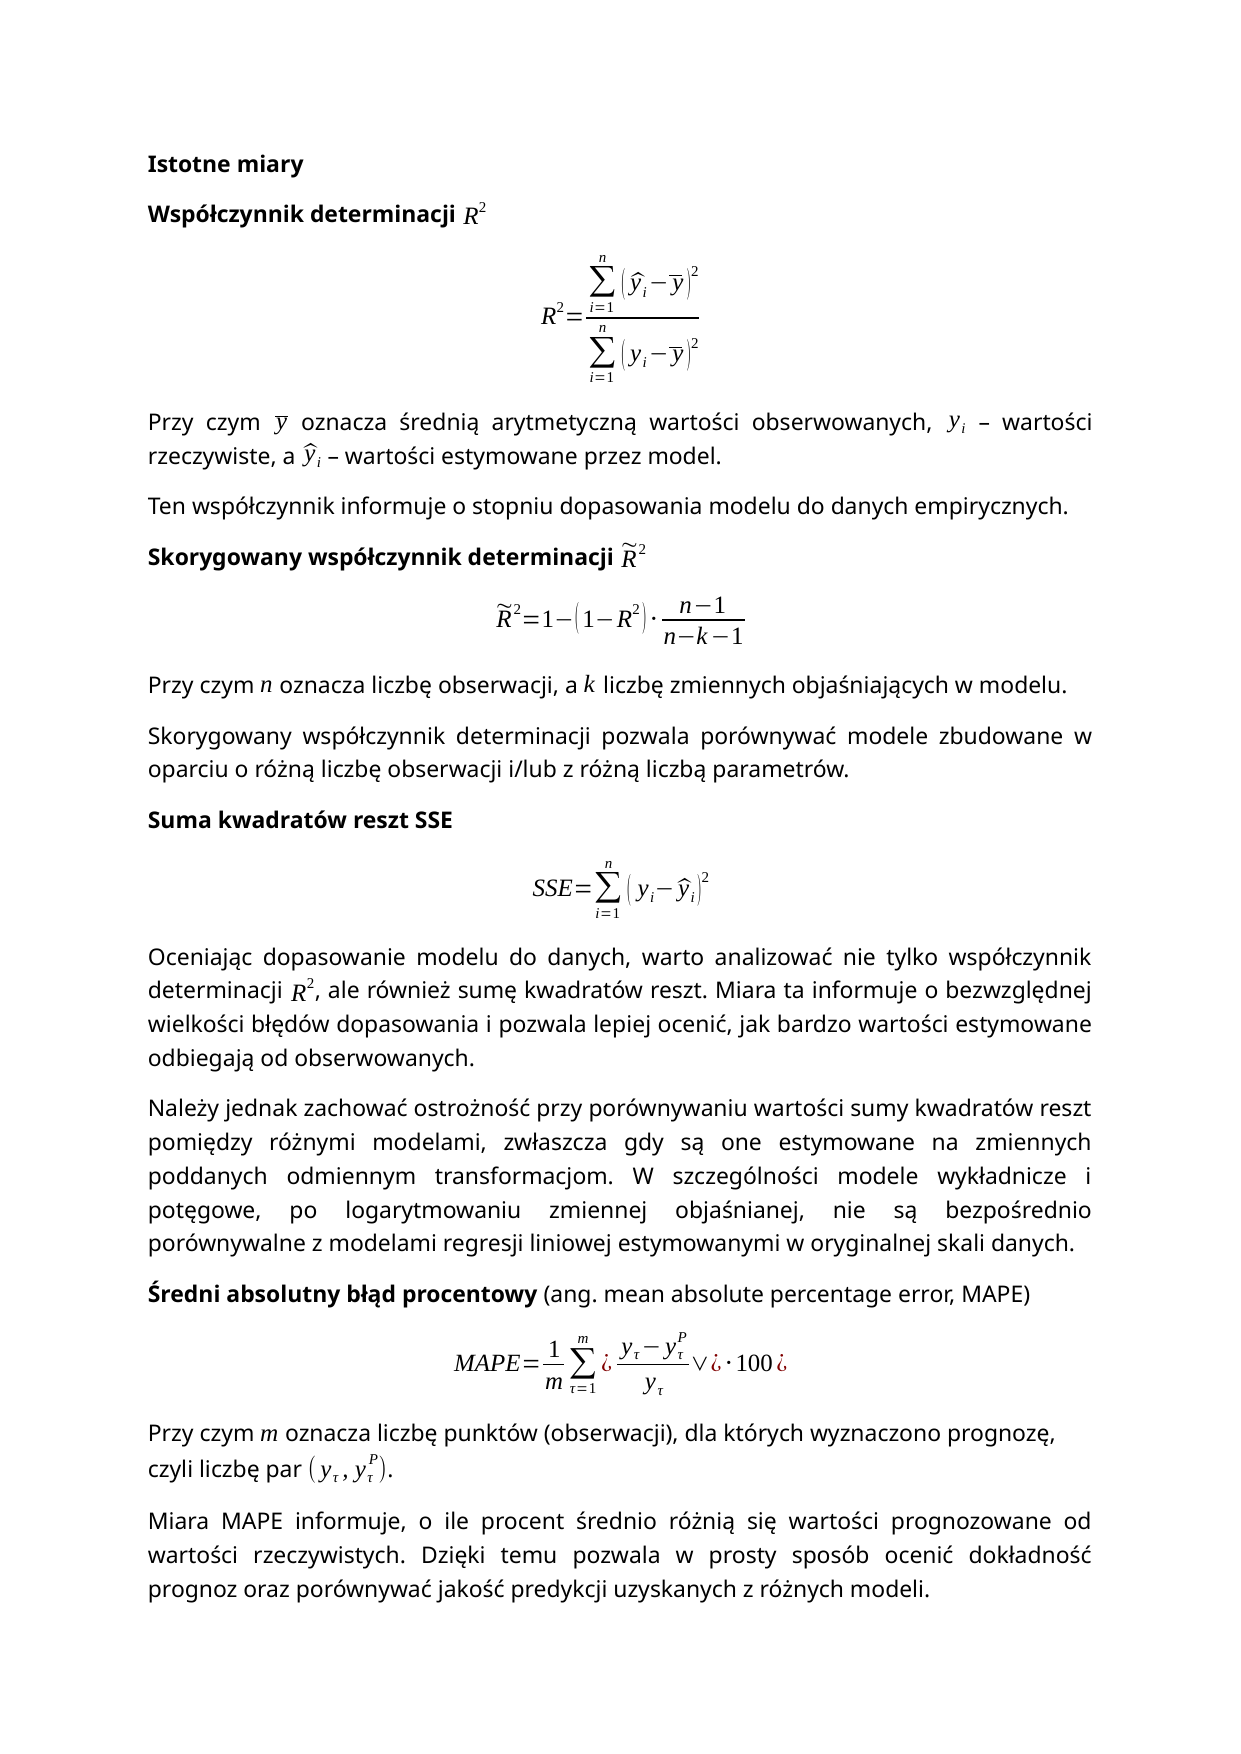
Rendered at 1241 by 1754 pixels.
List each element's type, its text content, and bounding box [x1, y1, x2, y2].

text Oceniając dopasowanie modelu do danych, warto analizować nie tylko współczynnik determinacji , ale również sumę kwadratów reszt. Miara ta informuje o bezwzględnej wielkości błędów dopasowania i pozwala lepiej ocenić, jak bardzo wartości estymowane odbiegają od obserwowanych. [148, 941, 1093, 1073]
text Miara MAPE informuje, o ile procent średnio różnią się wartości prognozowane od wartości rzeczywistych. Dzięki temu pozwala w prosty sposób ocenić dokładność prognoz oraz porównywać jakość predykcji uzyskanych z różnych modeli. [148, 1505, 1093, 1604]
text Ten współczynnik informuje o stopniu dopasowania modelu do danych empirycznych. [148, 490, 1093, 522]
text Średni absolutny błąd procentowy (ang. mean absolute percentage error, MAPE) [148, 1278, 1093, 1309]
text Współczynnik determinacji [148, 198, 1093, 229]
text Przy czym oznacza liczbę punktów (obserwacji), dla których wyznaczono prognozę, czyli liczbę par . [148, 1417, 1093, 1486]
text Przy czym oznacza liczbę obserwacji, a liczbę zmiennych objaśniających w modelu. [148, 669, 1093, 701]
text Należy jednak zachować ostrożność przy porównywaniu wartości sumy kwadratów reszt pomiędzy różnymi modelami, zwłaszcza gdy są one estymowane na zmiennych poddanych odmiennym transformacjom. W szczególności modele wykładnicze i potęgowe, po logarytmowaniu zmiennej objaśnianej, nie są bezpośrednio porównywalne z modelami regresji liniowej estymowanymi w oryginalnej skali danych. [148, 1092, 1093, 1259]
text Istotne miary [148, 148, 1093, 179]
text Skorygowany współczynnik determinacji [148, 541, 1093, 572]
text Przy czym oznacza średnią arytmetyczną wartości obserwowanych, – wartości rzeczywiste, a – wartości estymowane przez model. [148, 406, 1093, 471]
text Suma kwadratów reszt SSE [148, 804, 1093, 835]
text Skorygowany współczynnik determinacji pozwala porównywać modele zbudowane w oparciu o różną liczbę obserwacji i/lub z różną liczbą parametrów. [148, 720, 1093, 785]
